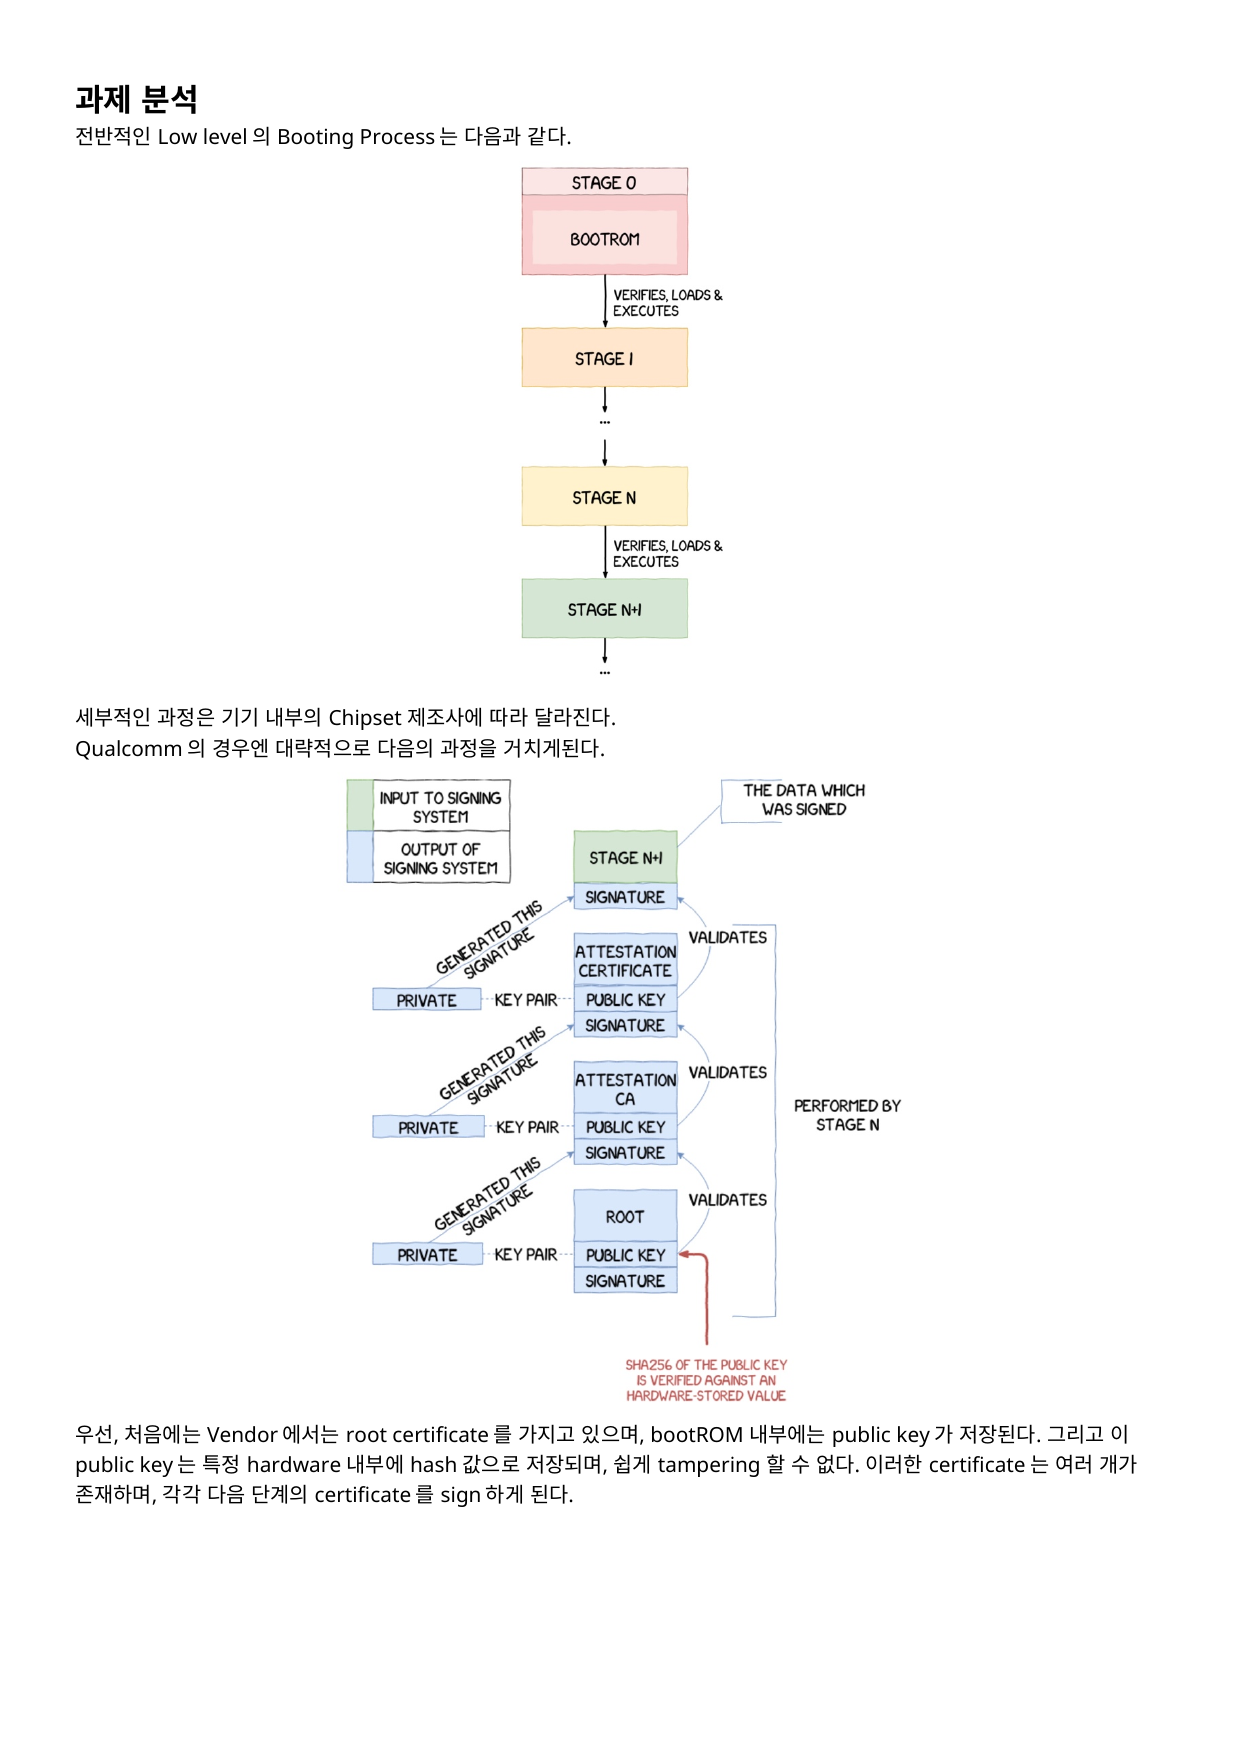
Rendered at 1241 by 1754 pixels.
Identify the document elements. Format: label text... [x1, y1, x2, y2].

text Qualcomm의 경우엔 대략적으로 다음의 과정을 거치게된다. [75, 732, 1165, 762]
text 과제 분석 [75, 75, 1165, 120]
text 세부적인 과정은 기기 내부의 Chipset 제조사에 따라 달라진다. [75, 701, 1165, 732]
text 우선, 처음에는 Vendor에서는 root certificate를 가지고 있으며, bootROM 내부에는 public key가 저장된다. 그리고 이 public key는 특정 hardware 내부에 hash 값으로 저장되며, 쉽게 tampering 할 수 없다. 이러한 certificate는 여러 개가 존재하며, 각각 다음 단계의 certificate를 sign하게 된다. [75, 1418, 1165, 1509]
text 전반적인 Low level의 Booting Process는 다음과 같다. [75, 120, 1165, 151]
picture [486, 150, 754, 702]
picture [315, 762, 925, 1418]
